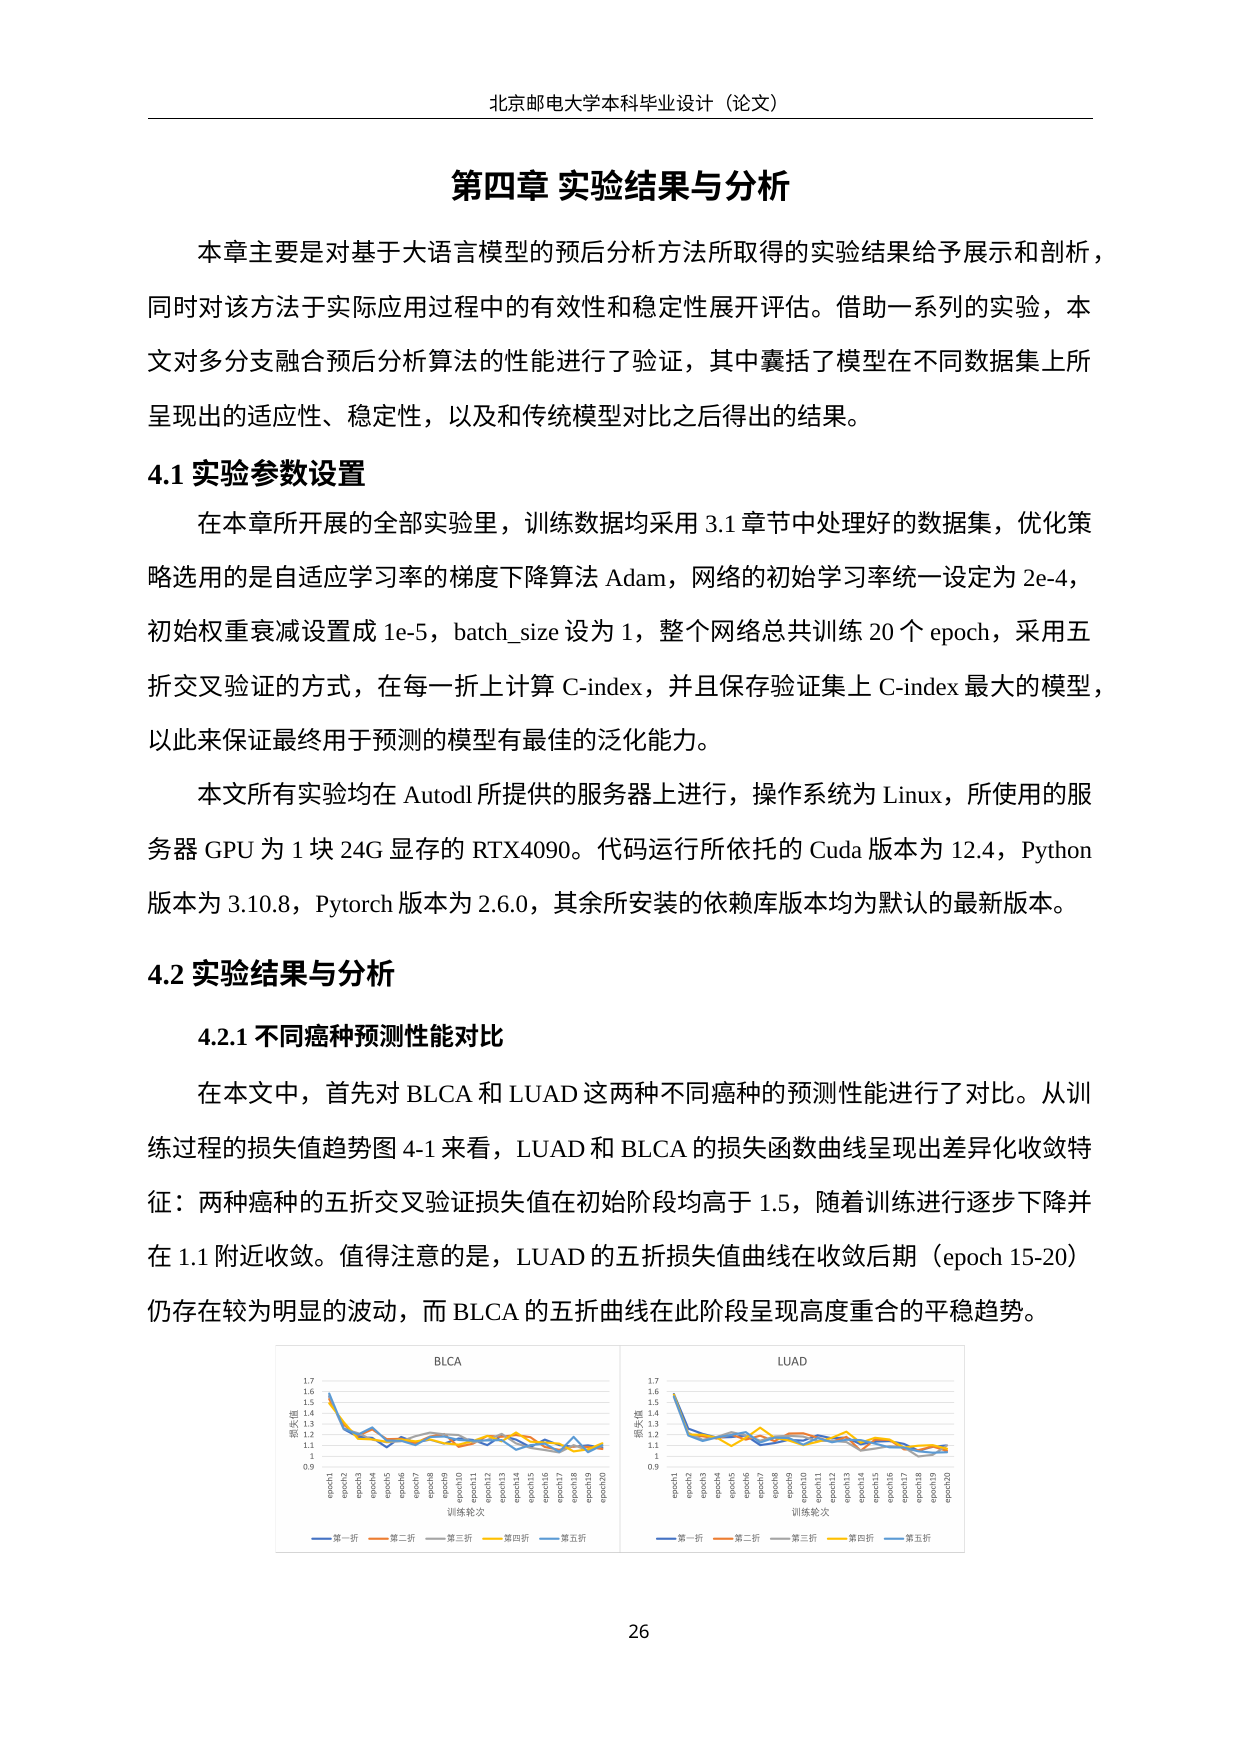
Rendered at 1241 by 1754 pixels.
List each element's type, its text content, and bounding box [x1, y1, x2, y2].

text 在本文中，首先对BLCA和LUAD这两种不同癌种的预测性能进行了对比。从训练过程的损失值趋势图4-1来看，LUAD和BLCA的损失函数曲线呈现出差异化收敛特征：两种癌种的五折交叉验证损失值在初始阶段均高于1.5，随着训练进行逐步下降并在1.1附近收敛。值得注意的是，LUAD的五折损失值曲线在收敛后期（epoch 15-20）仍存在较为明显的波动，而BLCA的五折曲线在此阶段呈现高度重合的平稳趋势。 [148, 1074, 1093, 1327]
picture [275, 1345, 965, 1553]
text 在本章所开展的全部实验里，训练数据均采用3.1章节中处理好的数据集，优化策略选用的是自适应学习率的梯度下降算法Adam，网络的初始学习率统一设定为2e-4，初始权重衰减设置成1e-5，batch_size设为1，整个网络总共训练20个epoch，采用五折交叉验证的方式，在每一折上计算C-index，并且保存验证集上C-index最大的模型，以此来保证最终用于预测的模型有最佳的泛化能力。 [148, 503, 1093, 757]
subtitle 4.2 实验结果与分析 [148, 951, 1093, 993]
subtitle 4.1 实验参数设置 [148, 450, 1093, 493]
subtitle 4.2.1 不同癌种预测性能对比 [148, 1016, 1093, 1052]
text 本文所有实验均在Autodl所提供的服务器上进行，操作系统为Linux，所使用的服务器GPU为1块24G显存的RTX4090。代码运行所依托的Cuda版本为12.4，Python版本为3.10.8，Pytorch版本为2.6.0，其余所安装的依赖库版本均为默认的最新版本。 [148, 775, 1093, 920]
subtitle 第四章 实验结果与分析 [148, 160, 1093, 208]
text 本章主要是对基于大语言模型的预后分析方法所取得的实验结果给予展示和剖析，同时对该方法于实际应用过程中的有效性和稳定性展开评估。借助一系列的实验，本文对多分支融合预后分析算法的性能进行了验证，其中囊括了模型在不同数据集上所呈现出的适应性、稳定性，以及和传统模型对比之后得出的结果。 [148, 233, 1093, 432]
